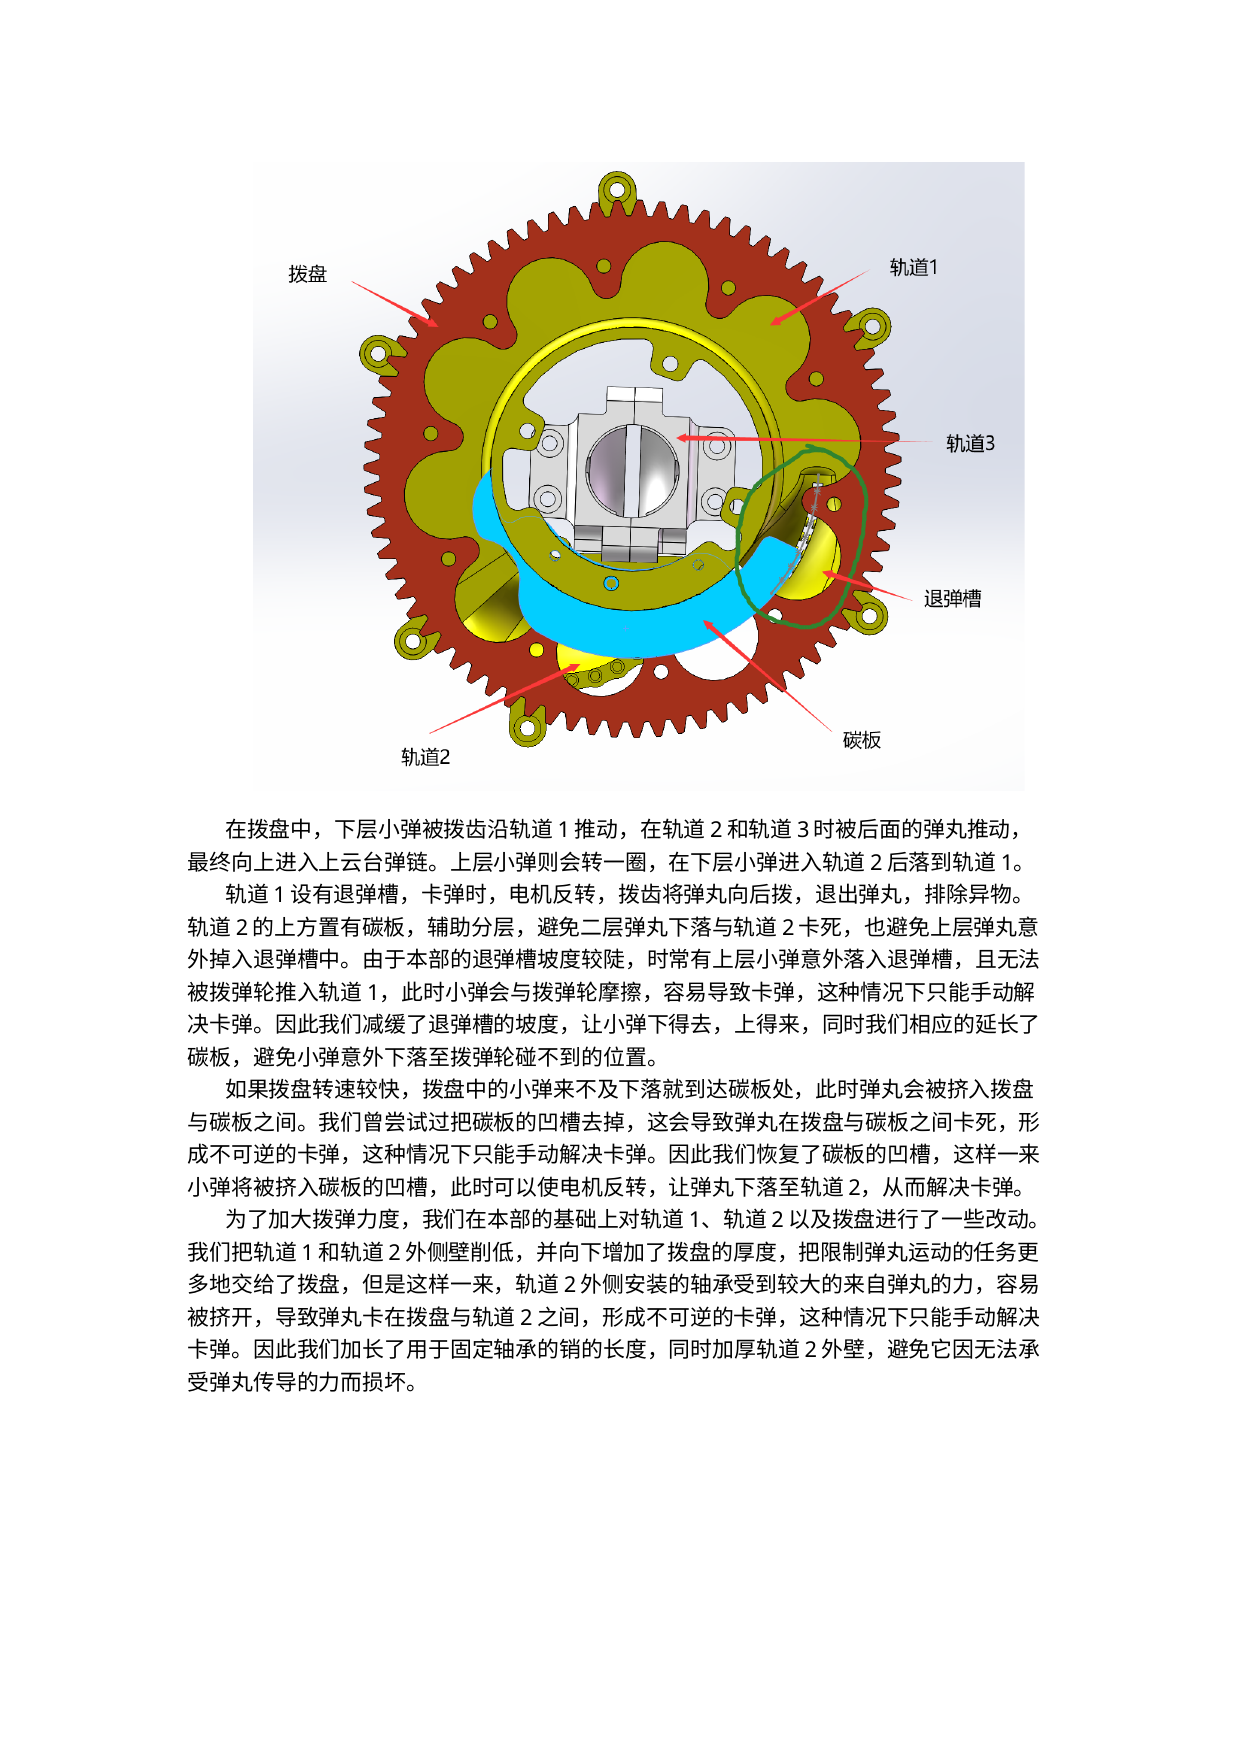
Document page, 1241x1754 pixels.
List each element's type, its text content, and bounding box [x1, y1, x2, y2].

text 在拨盘中，下层小弹被拨齿沿轨道1推动，在轨道2和轨道3时被后面的弹丸推动，最终向上进入上云台弹链。上层小弹则会转一圈，在下层小弹进入轨道2后落到轨道1。 [187, 812, 1053, 877]
text 如果拨盘转速较快，拨盘中的小弹来不及下落就到达碳板处，此时弹丸会被挤入拨盘与碳板之间。我们曾尝试过把碳板的凹槽去掉，这会导致弹丸在拨盘与碳板之间卡死，形成不可逆的卡弹，这种情况下只能手动解决卡弹。因此我们恢复了碳板的凹槽，这样一来小弹将被挤入碳板的凹槽，此时可以使电机反转，让弹丸下落至轨道2，从而解决卡弹。 [187, 1072, 1053, 1202]
text 为了加大拨弹力度，我们在本部的基础上对轨道1、轨道2以及拨盘进行了一些改动。我们把轨道1和轨道2外侧壁削低，并向下增加了拨盘的厚度，把限制弹丸运动的任务更多地交给了拨盘，但是这样一来，轨道2外侧安装的轴承受到较大的来自弹丸的力，容易被挤开，导致弹丸卡在拨盘与轨道2之间，形成不可逆的卡弹，这种情况下只能手动解决卡弹。因此我们加长了用于固定轴承的销的长度，同时加厚轨道2外壁，避免它因无法承受弹丸传导的力而损坏。 [187, 1202, 1053, 1397]
text 轨道1设有退弹槽，卡弹时，电机反转，拨齿将弹丸向后拨，退出弹丸，排除异物。轨道2的上方置有碳板，辅助分层，避免二层弹丸下落与轨道2卡死，也避免上层弹丸意外掉入退弹槽中。由于本部的退弹槽坡度较陡，时常有上层小弹意外落入退弹槽，且无法被拨弹轮推入轨道1，此时小弹会与拨弹轮摩擦，容易导致卡弹，这种情况下只能手动解决卡弹。因此我们减缓了退弹槽的坡度，让小弹下得去，上得来，同时我们相应的延长了碳板，避免小弹意外下落至拨弹轮碰不到的位置。 [187, 877, 1053, 1072]
picture [253, 162, 1025, 791]
